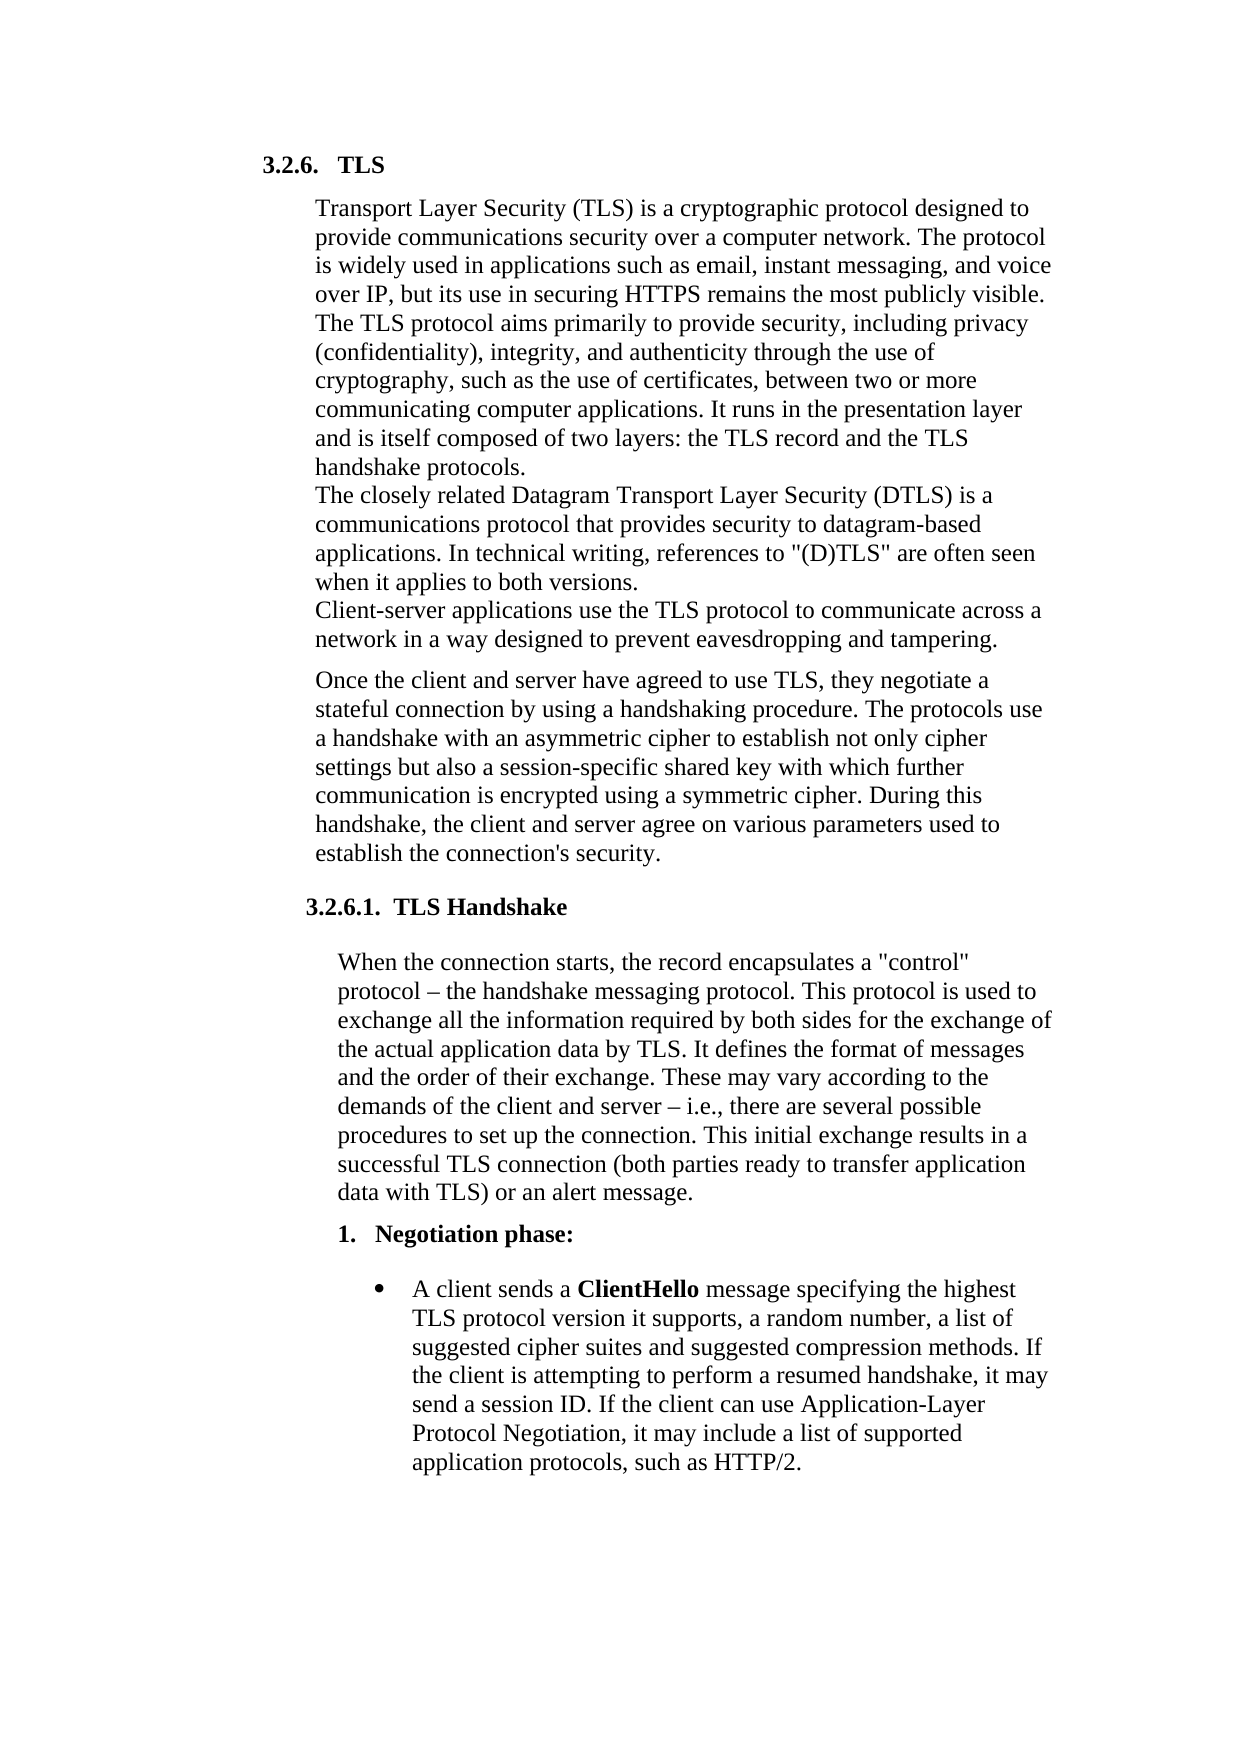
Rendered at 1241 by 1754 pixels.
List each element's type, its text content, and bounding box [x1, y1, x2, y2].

list Negotiation phase: [337, 1219, 1053, 1247]
list The closely related Datagram Transport Layer Security (DTLS) is a communications protocol that provides security to datagram-based applications. In technical writing, references to "(D)TLS" are often seen when it applies to both versions. [315, 481, 1053, 596]
text When the connection starts, the record encapsulates a "control" protocol – the handshake messaging protocol. This protocol is used to exchange all the information required by both sides for the exchange of the actual application data by TLS. It defines the format of messages and the order of their exchange. These may vary according to the demands of the client and server – i.e., there are several possible procedures to set up the connection. This initial exchange results in a successful TLS connection (both parties ready to transfer application data with TLS) or an alert message. [337, 947, 1053, 1206]
list Transport Layer Security (TLS) is a cryptographic protocol designed to provide communications security over a computer network. The protocol is widely used in applications such as email, instant messaging, and voice over IP, but its use in securing HTTPS remains the most publicly visible. [315, 193, 1053, 308]
list The TLS protocol aims primarily to provide security, including privacy (confidentiality), integrity, and authenticity through the use of cryptography, such as the use of certificates, between two or more communicating computer applications. It runs in the presentation layer and is itself composed of two layers: the TLS record and the TLS handshake protocols. [315, 308, 1053, 481]
list TLS Handshake [306, 892, 1053, 921]
list Client-server applications use the TLS protocol to communicate across a network in a way designed to prevent eavesdropping and tampering. [315, 596, 1053, 653]
list TLS [262, 150, 1053, 179]
list A client sends a ClientHello message specifying the highest TLS protocol version it supports, a random number, a list of suggested cipher suites and suggested compression methods. If the client is attempting to perform a resumed handshake, it may send a session ID. If the client can use Application-Layer Protocol Negotiation, it may include a list of supported application protocols, such as HTTP/2. [375, 1274, 1053, 1476]
list Once the client and server have agreed to use TLS, they negotiate a stateful connection by using a handshaking procedure. The protocols use a handshake with an asymmetric cipher to establish not only cipher settings but also a session-specific shared key with which further communication is encrypted using a symmetric cipher. During this handshake, the client and server agree on various parameters used to establish the connection's security. [315, 666, 1053, 867]
